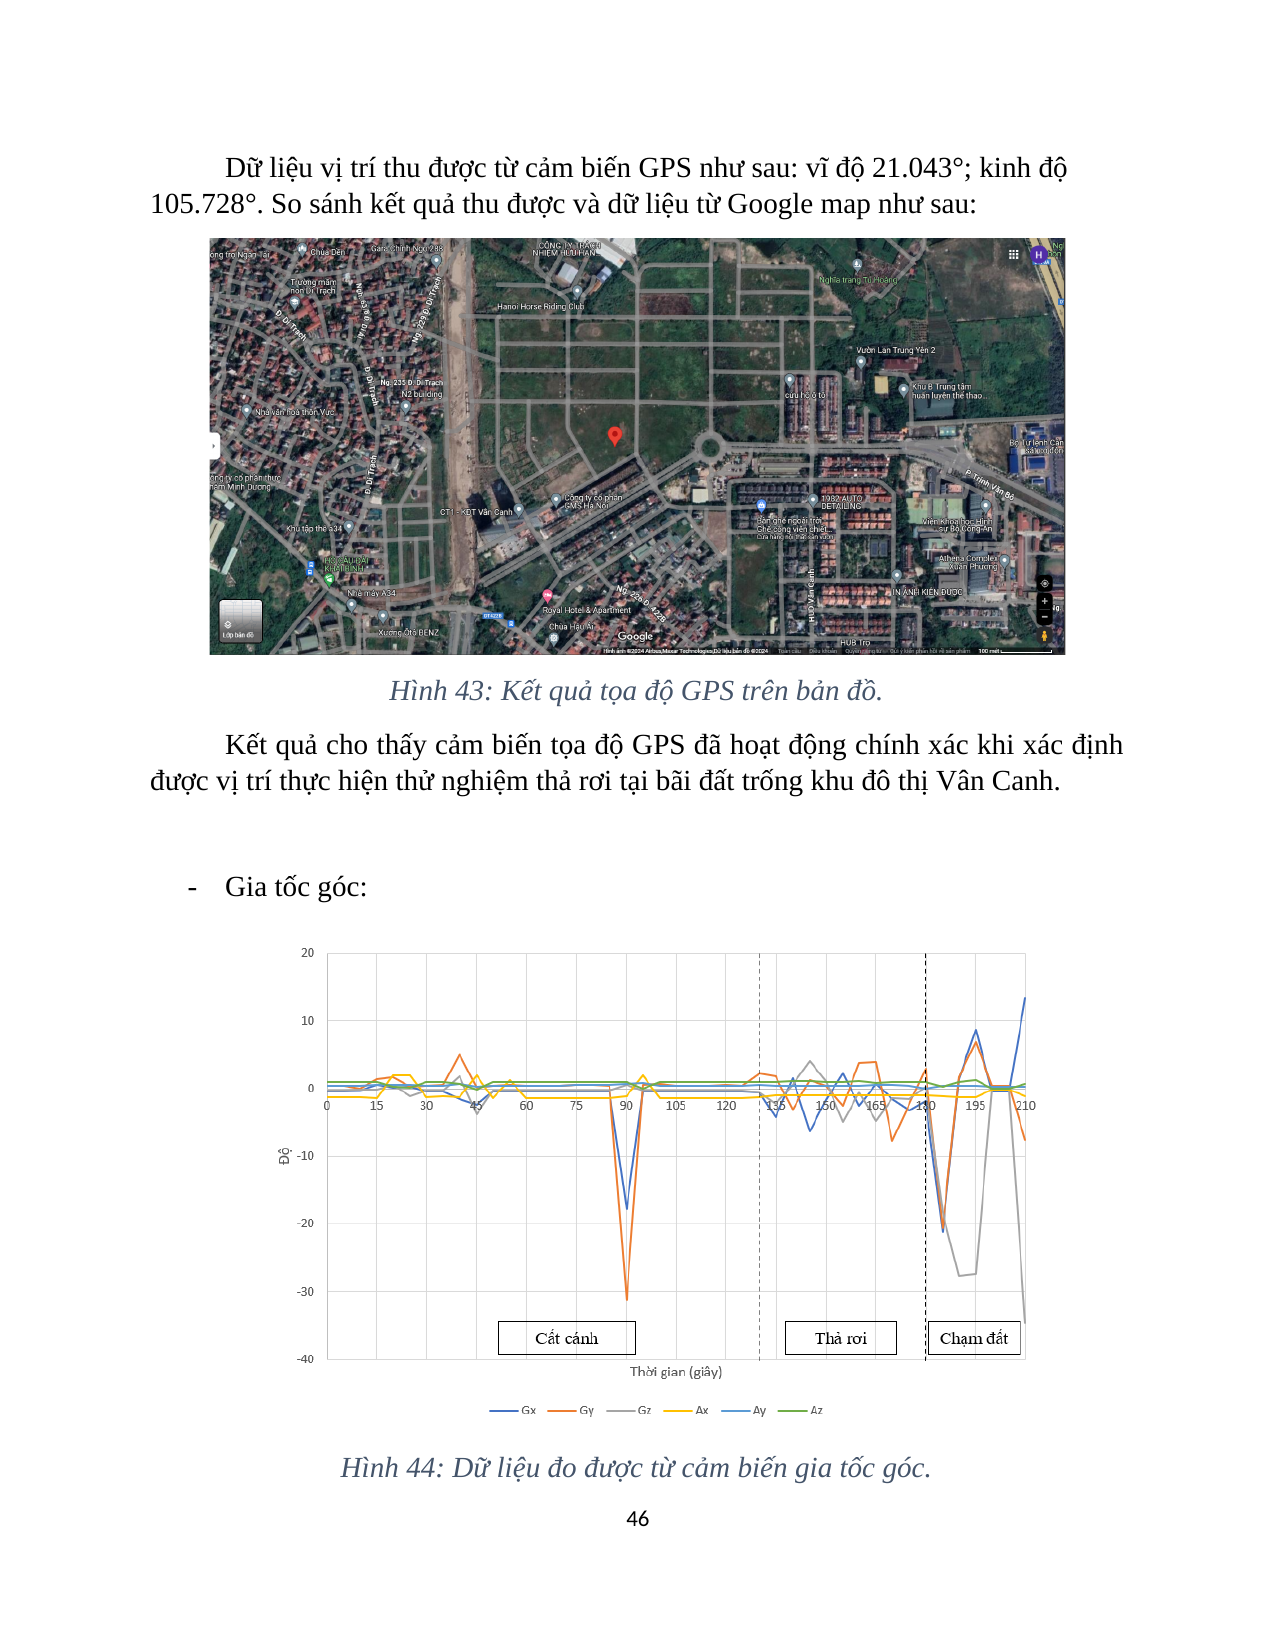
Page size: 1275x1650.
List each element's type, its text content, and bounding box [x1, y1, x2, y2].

list Gia tốc góc: [187, 869, 1125, 903]
picture [255, 922, 1058, 1432]
text Kết quả cho thấy cảm biến tọa độ GPS đã hoạt động chính xác khi xác định được vị trí thực hiện thử nghiệm thả rơi tại bãi đất trống khu đô thị Vân Canh. [150, 727, 1125, 797]
text Hình 43: Kết quả tọa độ GPS trên bản đồ. [150, 673, 1125, 707]
picture [209, 238, 1066, 655]
text Dữ liệu vị trí thu được từ cảm biến GPS như sau: vĩ độ 21.043°; kinh độ 105.728°. So sánh kết quả thu được và dữ liệu từ Google map như sau: [150, 150, 1125, 220]
text Hình 44: Dữ liệu đo được từ cảm biến gia tốc góc. [150, 1451, 1125, 1484]
